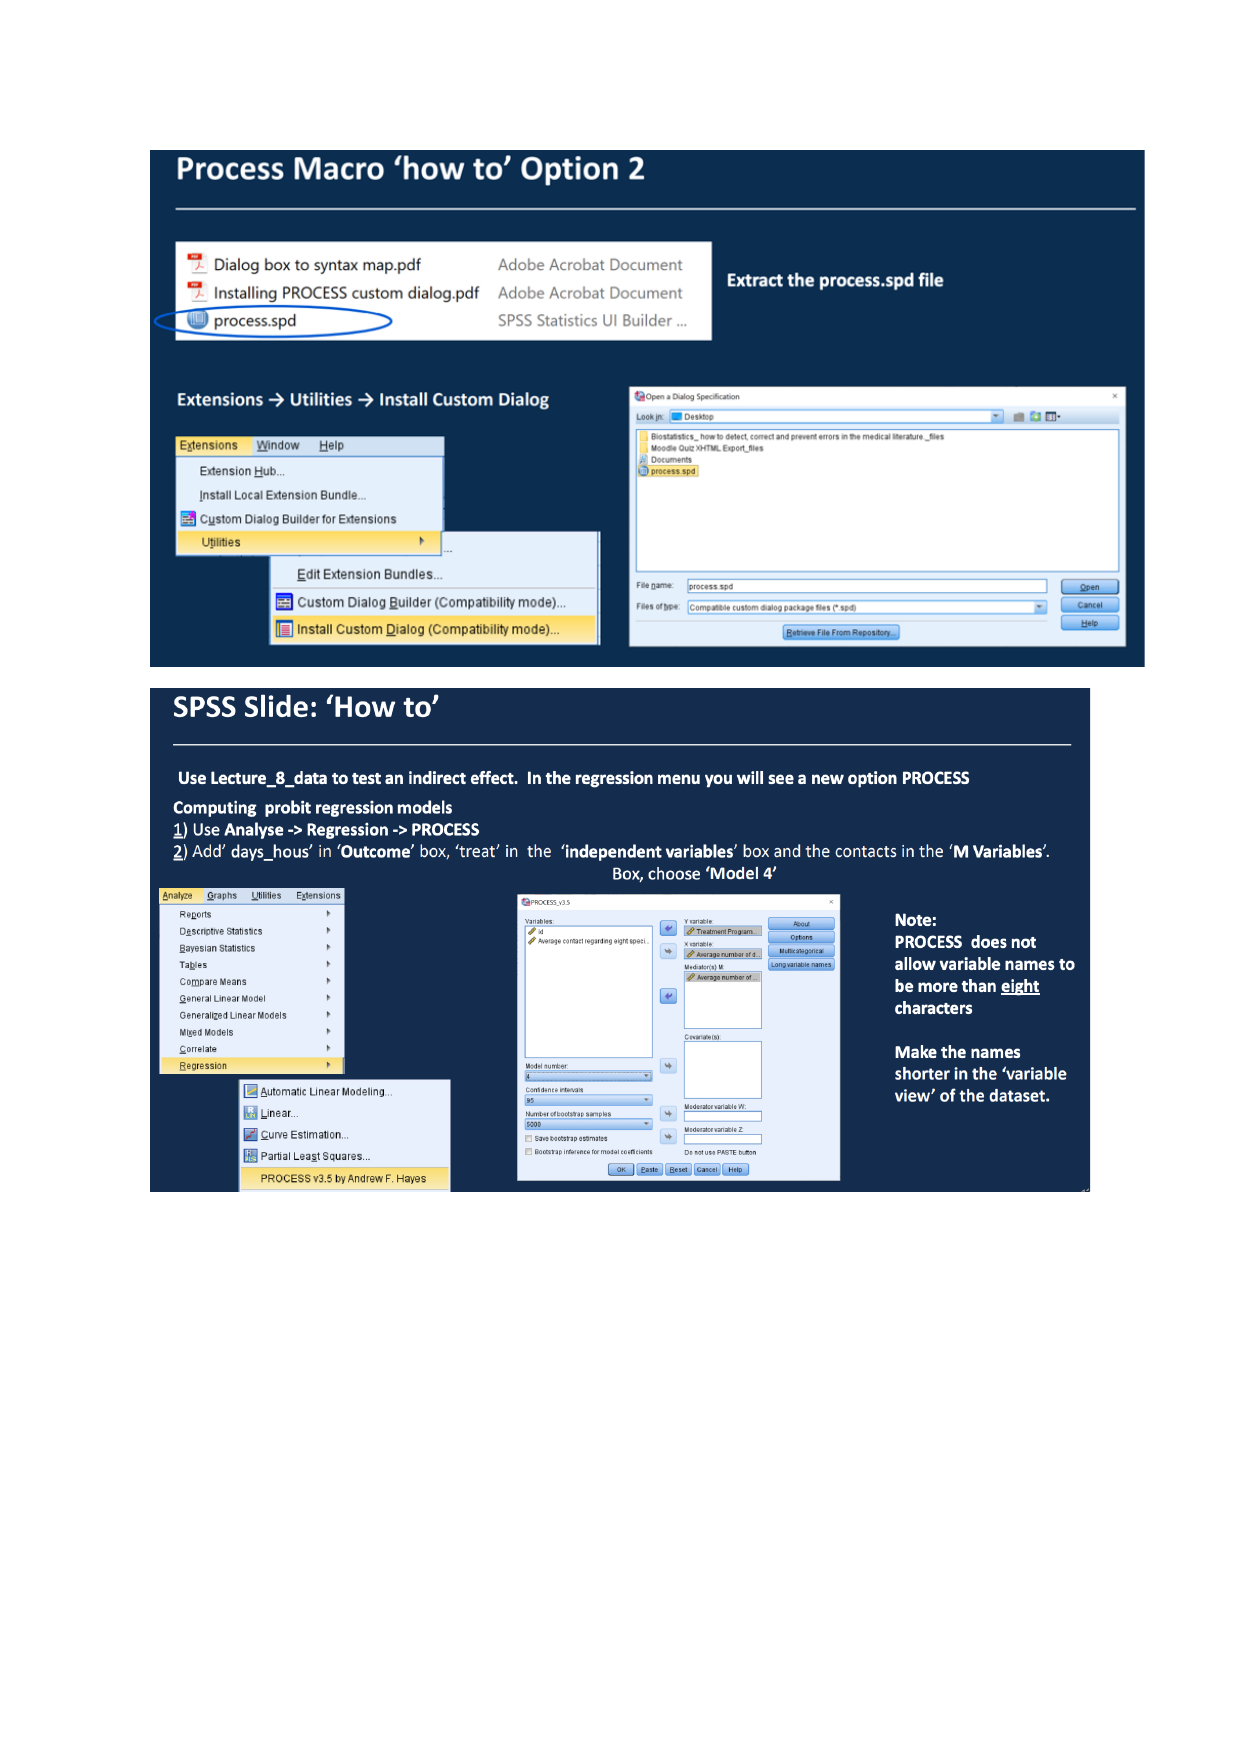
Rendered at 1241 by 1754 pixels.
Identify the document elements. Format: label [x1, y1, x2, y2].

picture [150, 688, 1091, 1192]
picture [150, 150, 1145, 667]
